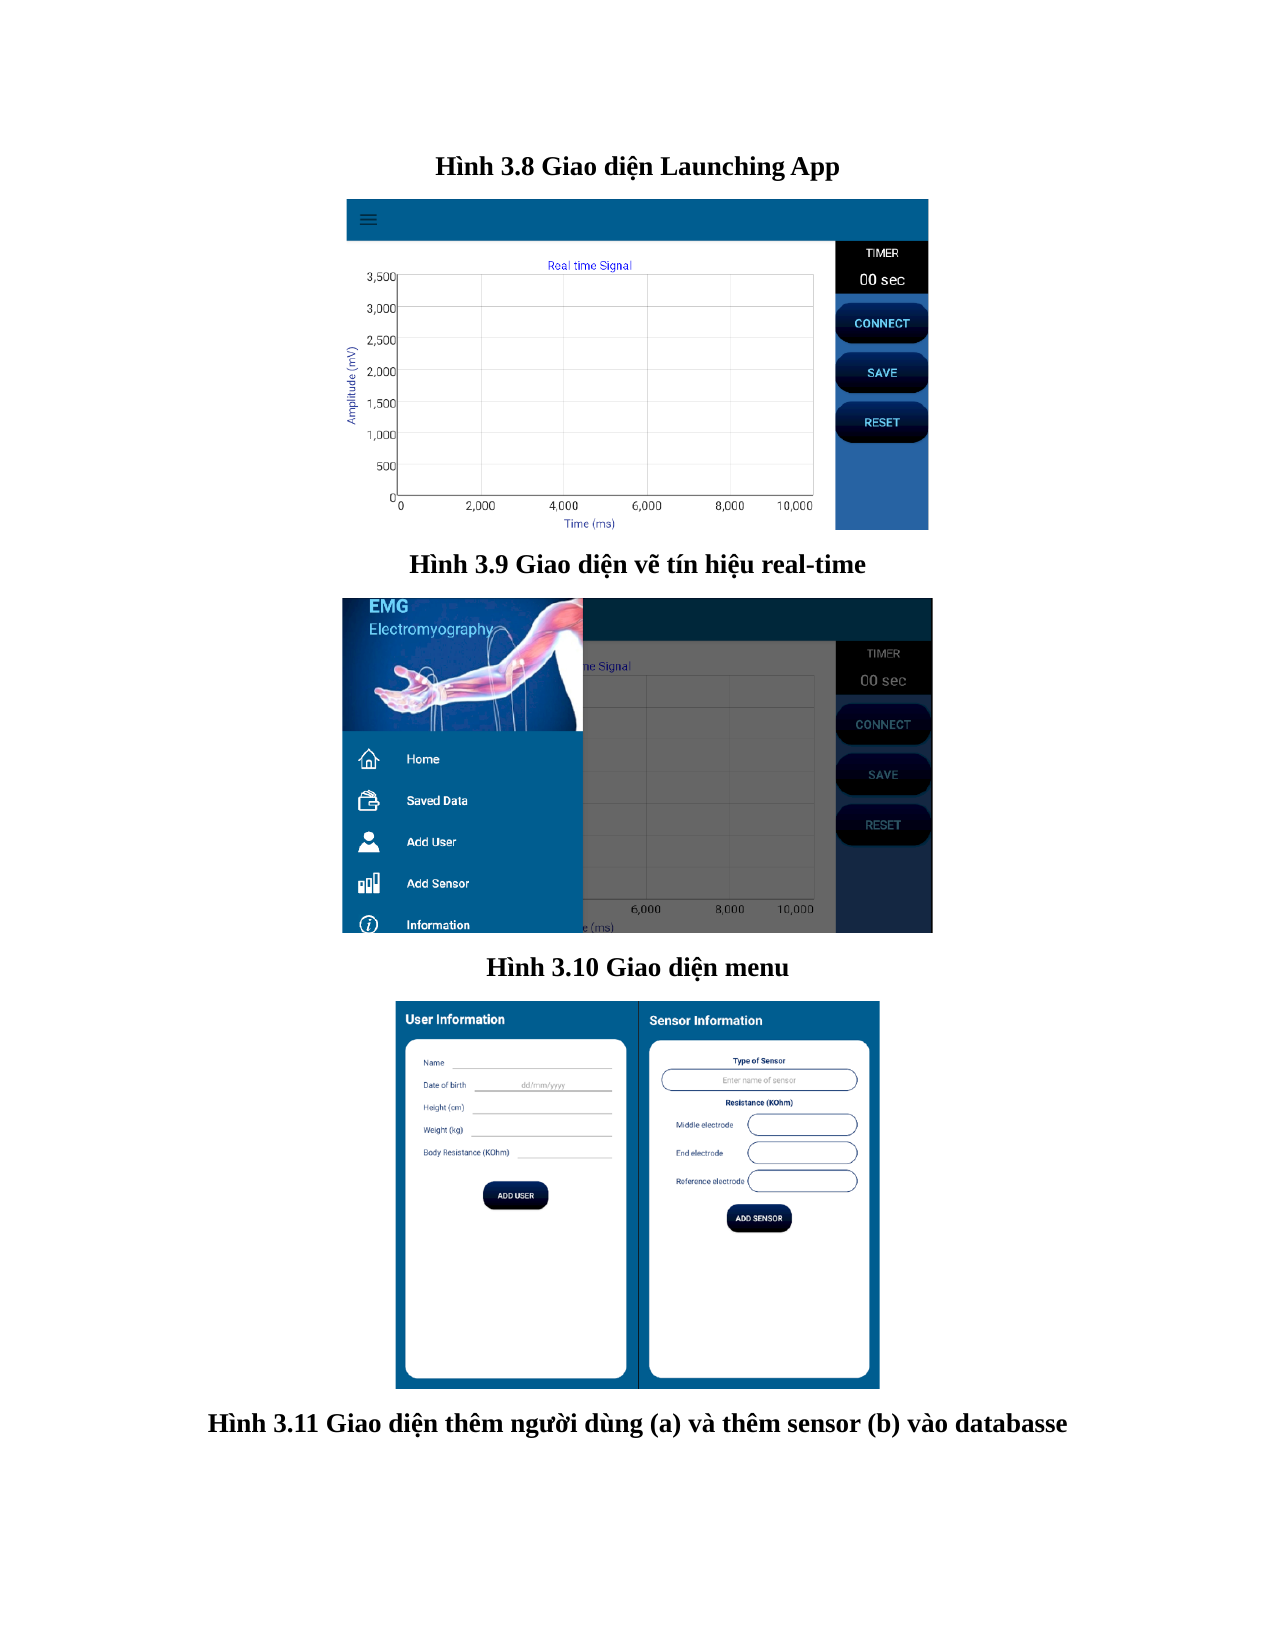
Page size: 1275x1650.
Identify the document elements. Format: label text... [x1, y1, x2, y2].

picture [395, 1001, 880, 1389]
picture [346, 199, 929, 530]
picture [342, 598, 933, 933]
text Hình 3.9 Giao diện vẽ tín hiệu real-time [150, 548, 1125, 579]
text Hình 3.10 Giao diện menu [150, 951, 1125, 982]
text Hình 3.11 Giao diện thêm người dùng (a) và thêm sensor (b) vào databasse [150, 1407, 1125, 1438]
text Hình 3.8 Giao diện Launching App [150, 150, 1125, 181]
